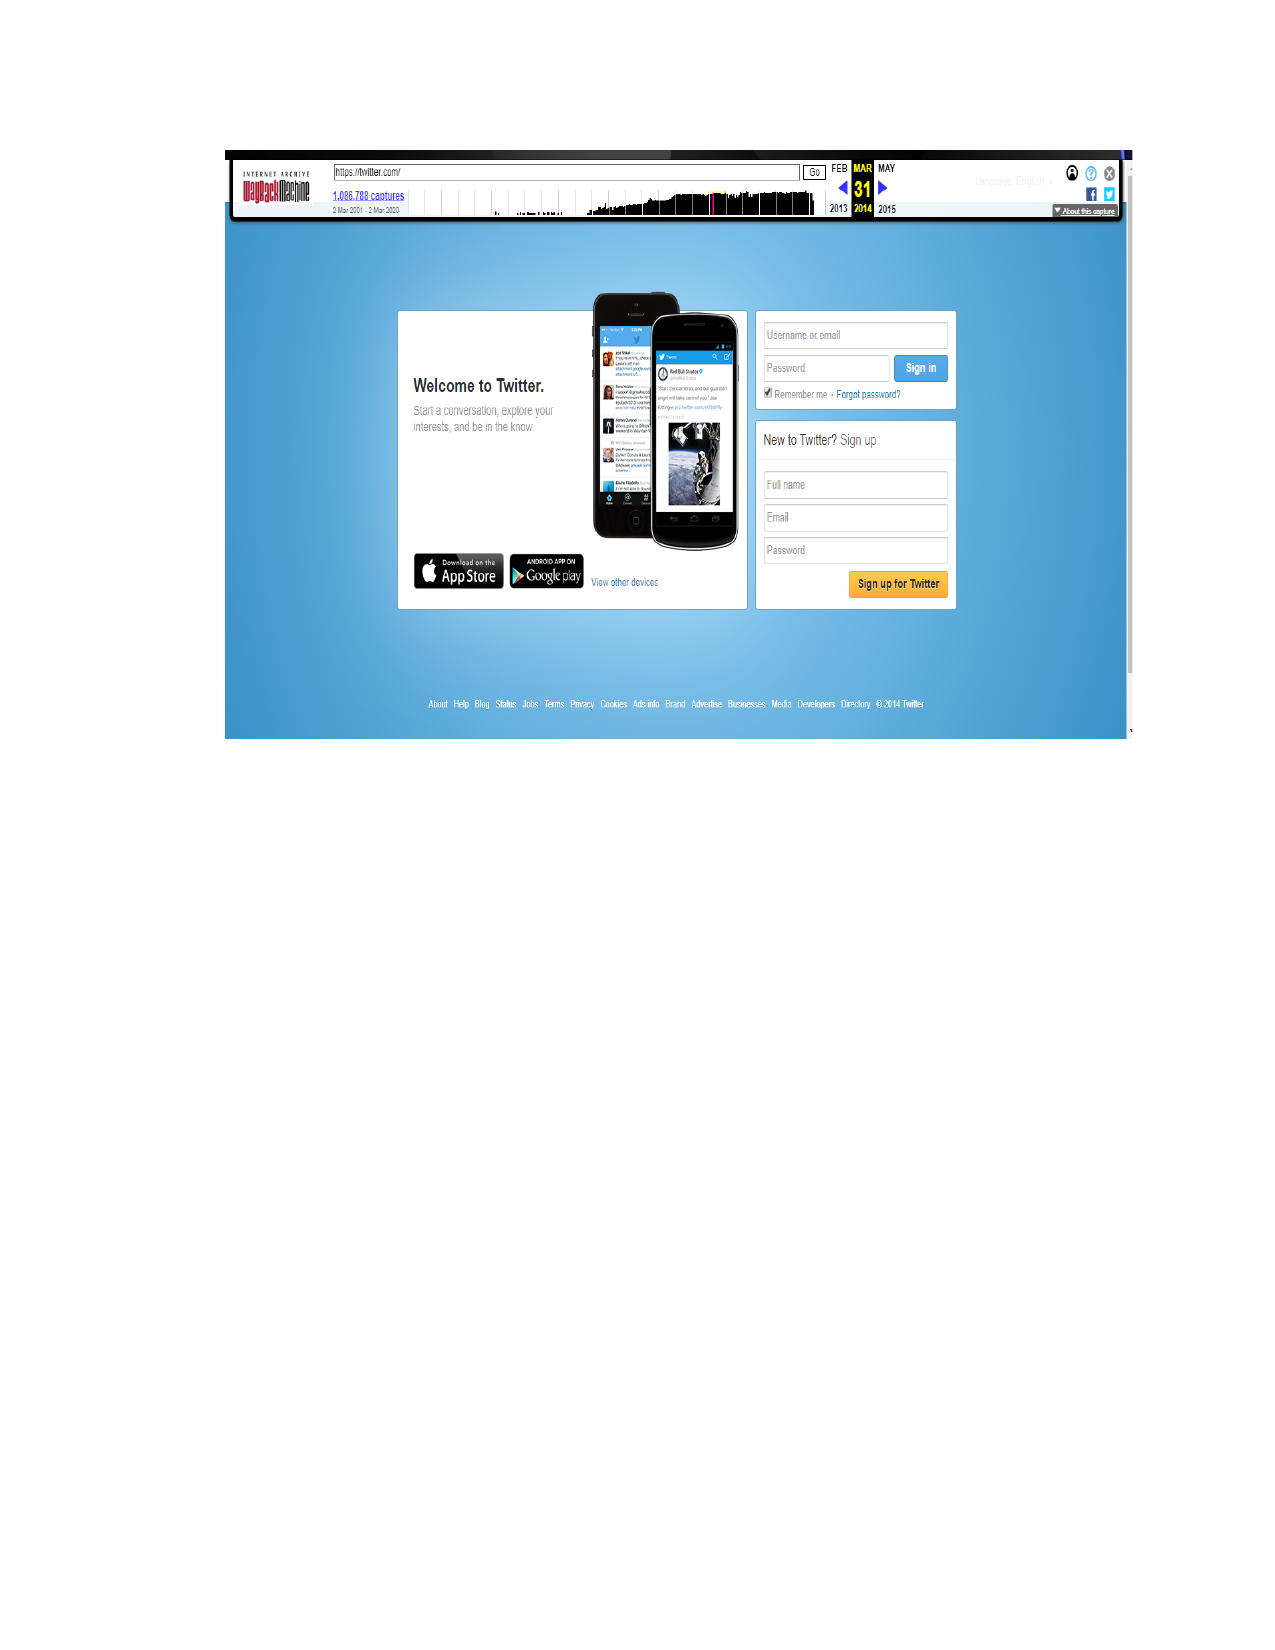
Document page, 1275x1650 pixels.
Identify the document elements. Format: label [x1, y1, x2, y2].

picture [225, 150, 1133, 739]
